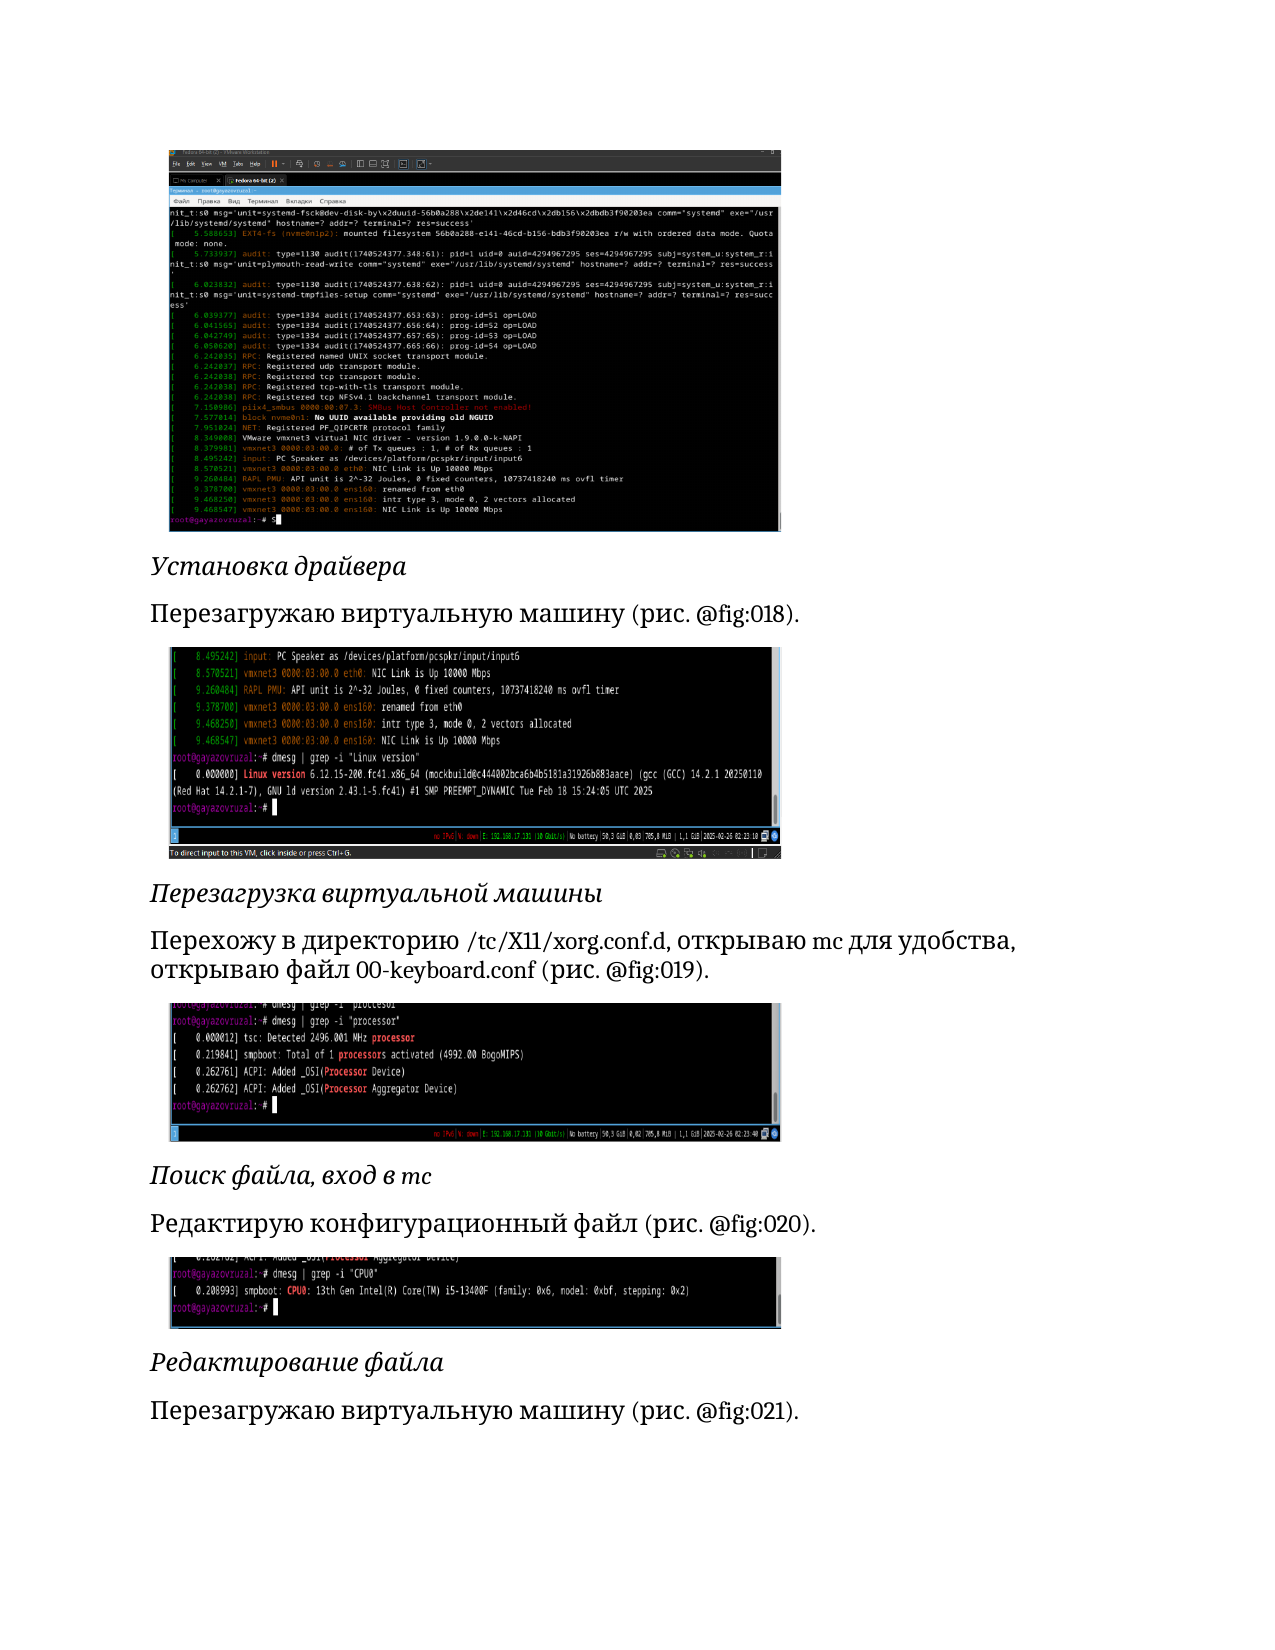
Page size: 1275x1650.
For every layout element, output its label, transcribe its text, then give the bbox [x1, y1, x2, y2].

text Редактирование файла [150, 1349, 1125, 1378]
picture [168, 1003, 782, 1142]
picture [168, 647, 782, 859]
text Перезагружаю виртуальную машину (рис. @fig:021). [150, 1397, 1125, 1426]
text Установка драйвера [150, 553, 1125, 582]
text Перезагрузка виртуальной машины [150, 880, 1125, 908]
text Редактирую конфигурационный файл (рис. @fig:020). [150, 1210, 1125, 1238]
picture [168, 150, 782, 532]
picture [168, 1257, 782, 1329]
text Перехожу в директорию /tc/X11/xorg.conf.d, открываю mc для удобства, открываю файл 00-keyboard.conf (рис. @fig:019). [150, 927, 1125, 985]
text Перезагружаю виртуальную машину (рис. @fig:018). [150, 600, 1125, 629]
text Поиск файла, вход в mc [150, 1162, 1125, 1191]
